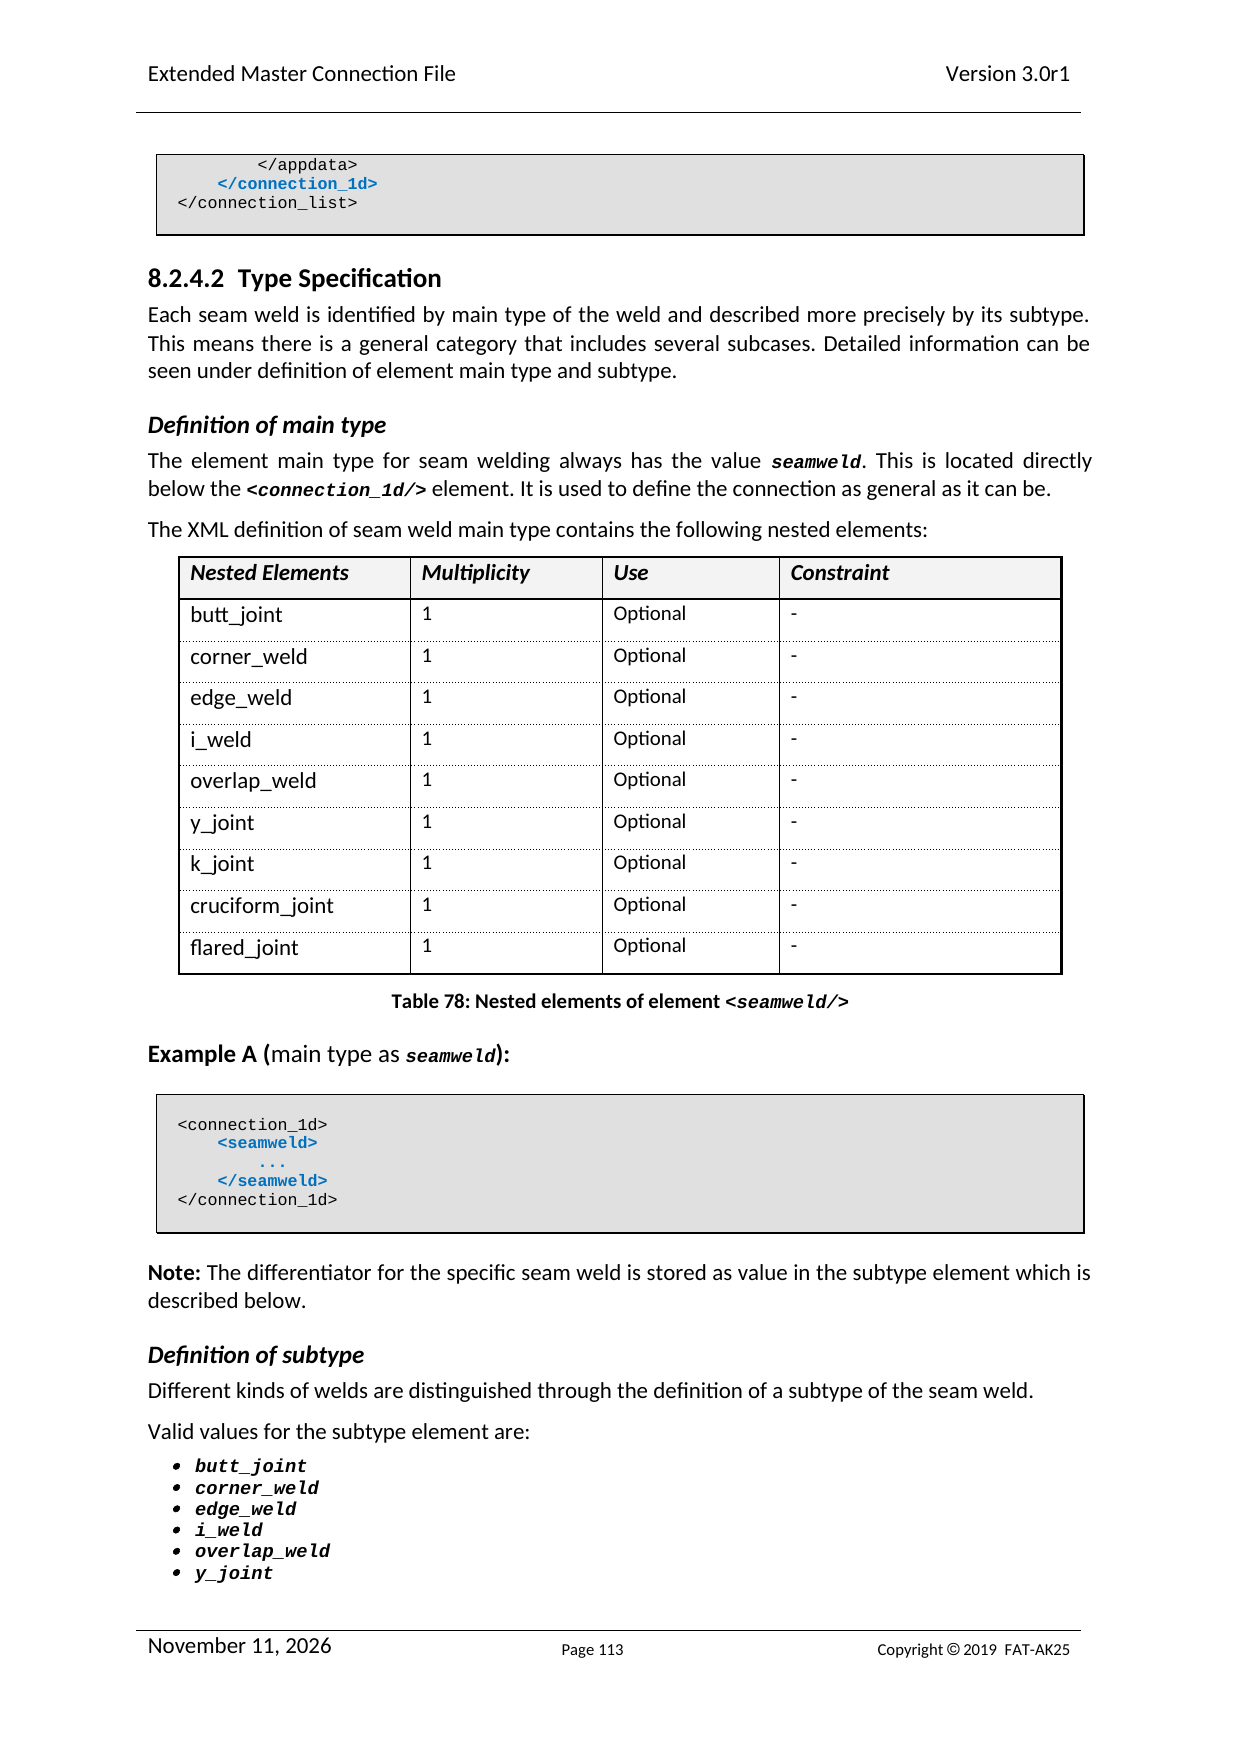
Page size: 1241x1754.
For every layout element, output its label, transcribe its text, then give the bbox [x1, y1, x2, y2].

subtitle Type Specification [148, 261, 1092, 294]
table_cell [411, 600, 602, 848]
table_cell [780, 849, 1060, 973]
text Note: The differentiator for the specific seam weld is stored as value in the subtype element which is described below. [148, 1258, 1092, 1314]
text The XML definition of seam weld main type contains the following nested elements: [148, 515, 1092, 543]
list corner_weld [171, 1478, 1092, 1500]
text </seamweld> [157, 1169, 1083, 1188]
text Different kinds of welds are distinguished through the definition of a subtype of the seam weld. [148, 1376, 1092, 1404]
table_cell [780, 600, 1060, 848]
list edge_weld [171, 1500, 1092, 1521]
text </connection_list> [157, 191, 1083, 210]
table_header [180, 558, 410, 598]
list overlap_weld [171, 1542, 1092, 1563]
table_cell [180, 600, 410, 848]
list y_joint [171, 1563, 1092, 1585]
text Example A (main type as seamweld): [148, 1039, 1092, 1069]
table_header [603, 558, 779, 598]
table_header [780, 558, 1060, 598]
subtitle Definition of main type [148, 410, 1092, 440]
text The element main type for seam welding always has the value seamweld. This is located directly below the <connection_1d/> element. It is used to define the connection as general as it can be. [148, 446, 1092, 502]
text Table 78: Nested elements of element <seamweld/> [148, 988, 1092, 1014]
text <seamweld> [157, 1132, 1083, 1151]
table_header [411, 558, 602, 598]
text </appdata> [157, 155, 1083, 172]
text </connection_1d> [157, 1188, 1083, 1207]
list butt_joint [171, 1457, 1092, 1478]
text Valid values for the subtype element are: [148, 1417, 1092, 1445]
text ... [157, 1151, 1083, 1169]
subtitle Definition of subtype [148, 1339, 1092, 1370]
text </connection_1d> [157, 172, 1083, 191]
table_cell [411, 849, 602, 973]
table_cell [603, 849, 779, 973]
text <connection_1d> [157, 1113, 1083, 1132]
list i_weld [171, 1521, 1092, 1542]
text Each seam weld is identified by main type of the weld and described more precisely by its subtype. This means there is a general category that includes several subcases. Detailed information can be seen under definition of element main type and subtype. [148, 301, 1092, 385]
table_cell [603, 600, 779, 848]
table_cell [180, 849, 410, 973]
